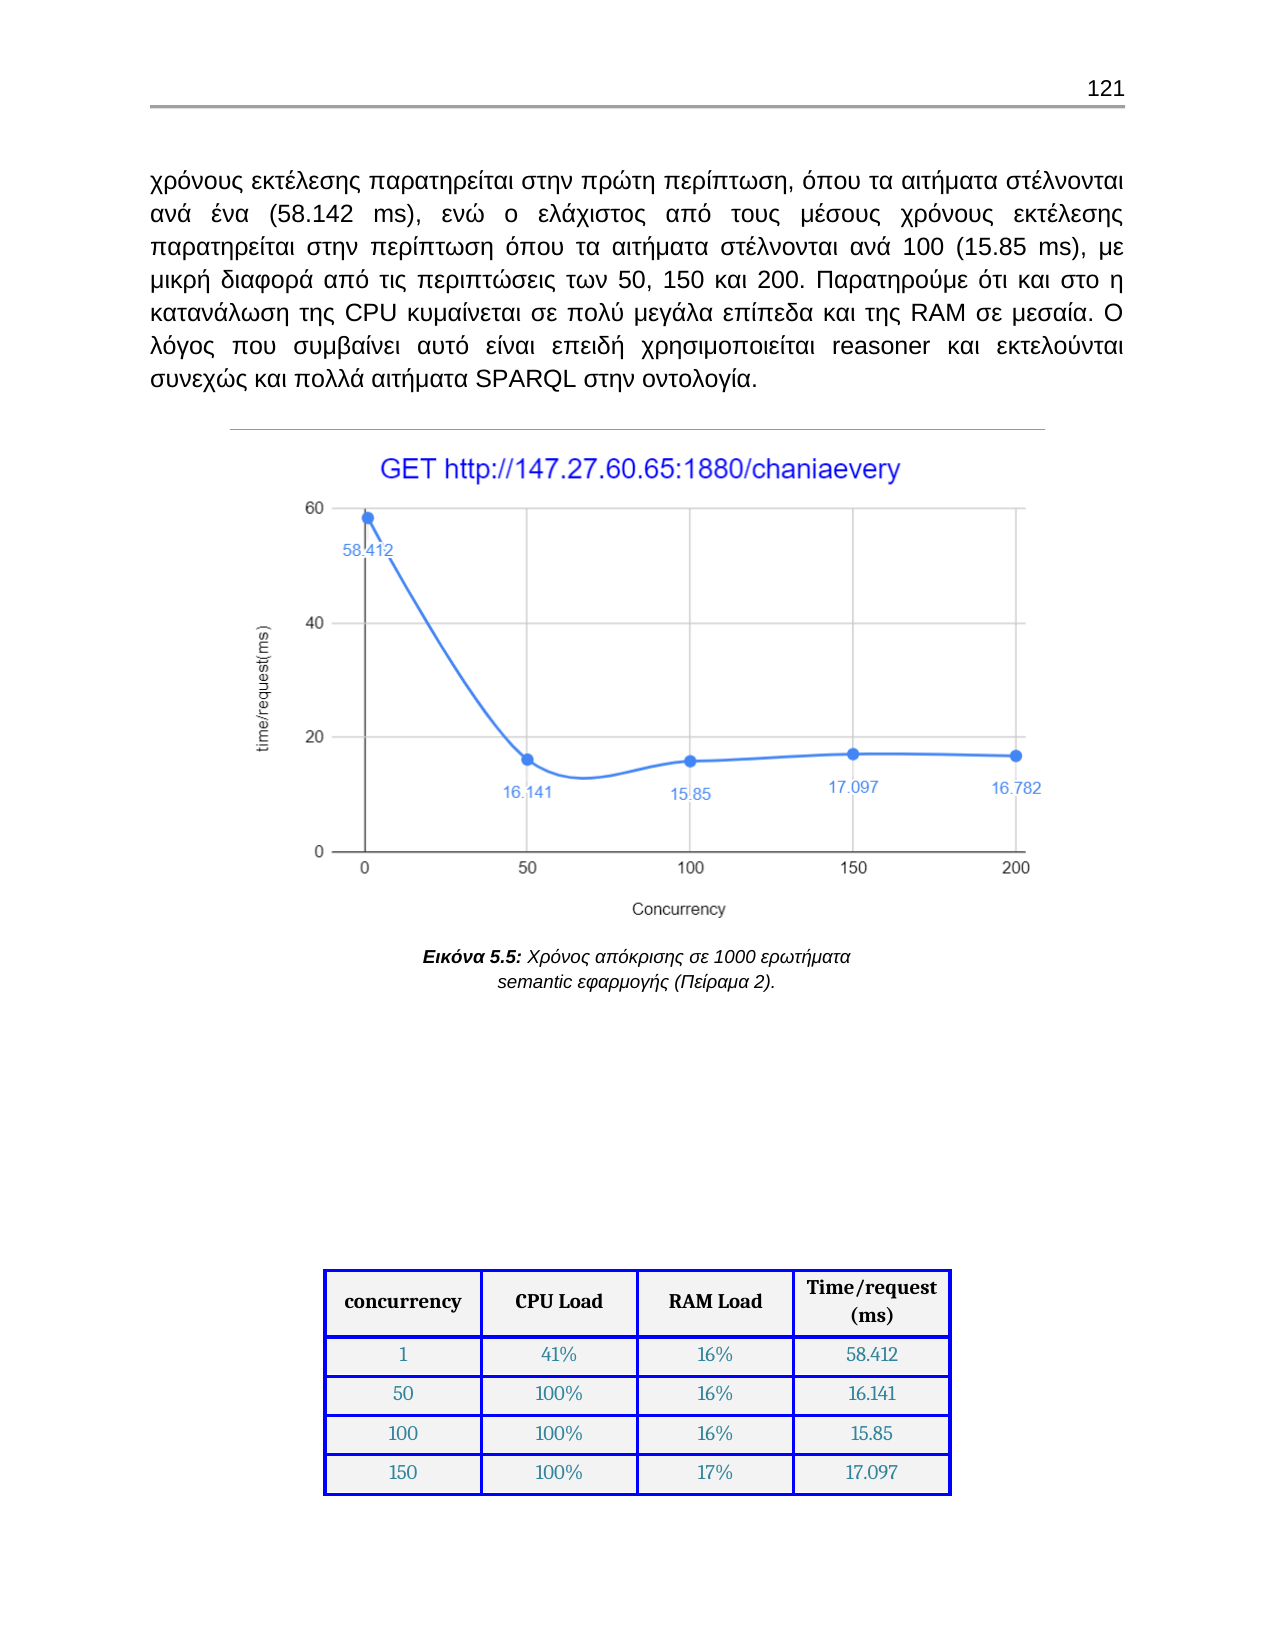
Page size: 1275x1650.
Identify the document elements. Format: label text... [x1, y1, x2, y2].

table_header concurrency [327, 1272, 480, 1335]
table_cell 58.412 [795, 1339, 948, 1374]
text semantic εφαρμογής (Πείραμα 2). [150, 971, 1125, 993]
table_header RAM Load [639, 1272, 792, 1335]
table_cell 1 [327, 1339, 480, 1374]
table_cell 100% [483, 1456, 636, 1492]
table_cell 100% [483, 1417, 636, 1453]
table_cell 50 [327, 1378, 480, 1414]
table_header Time/request (ms) [795, 1272, 948, 1335]
picture [229, 429, 1046, 943]
table_cell 150 [327, 1456, 480, 1492]
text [150, 166, 1125, 392]
table_cell 17% [639, 1456, 792, 1492]
table_header CPU Load [483, 1272, 636, 1335]
table_cell 41% [483, 1339, 636, 1374]
table_cell 100% [483, 1378, 636, 1414]
text Εικόνα 5.5: Χρόνος απόκρισης σε 1000 ερωτήματα [150, 946, 1125, 968]
table_cell 17.097 [795, 1456, 948, 1492]
table_cell 100 [327, 1417, 480, 1453]
table_cell 16.141 [795, 1378, 948, 1414]
table_cell 16% [639, 1378, 792, 1414]
table_cell 15.85 [795, 1417, 948, 1453]
table_cell 16% [639, 1417, 792, 1453]
table_cell 16% [639, 1339, 792, 1374]
